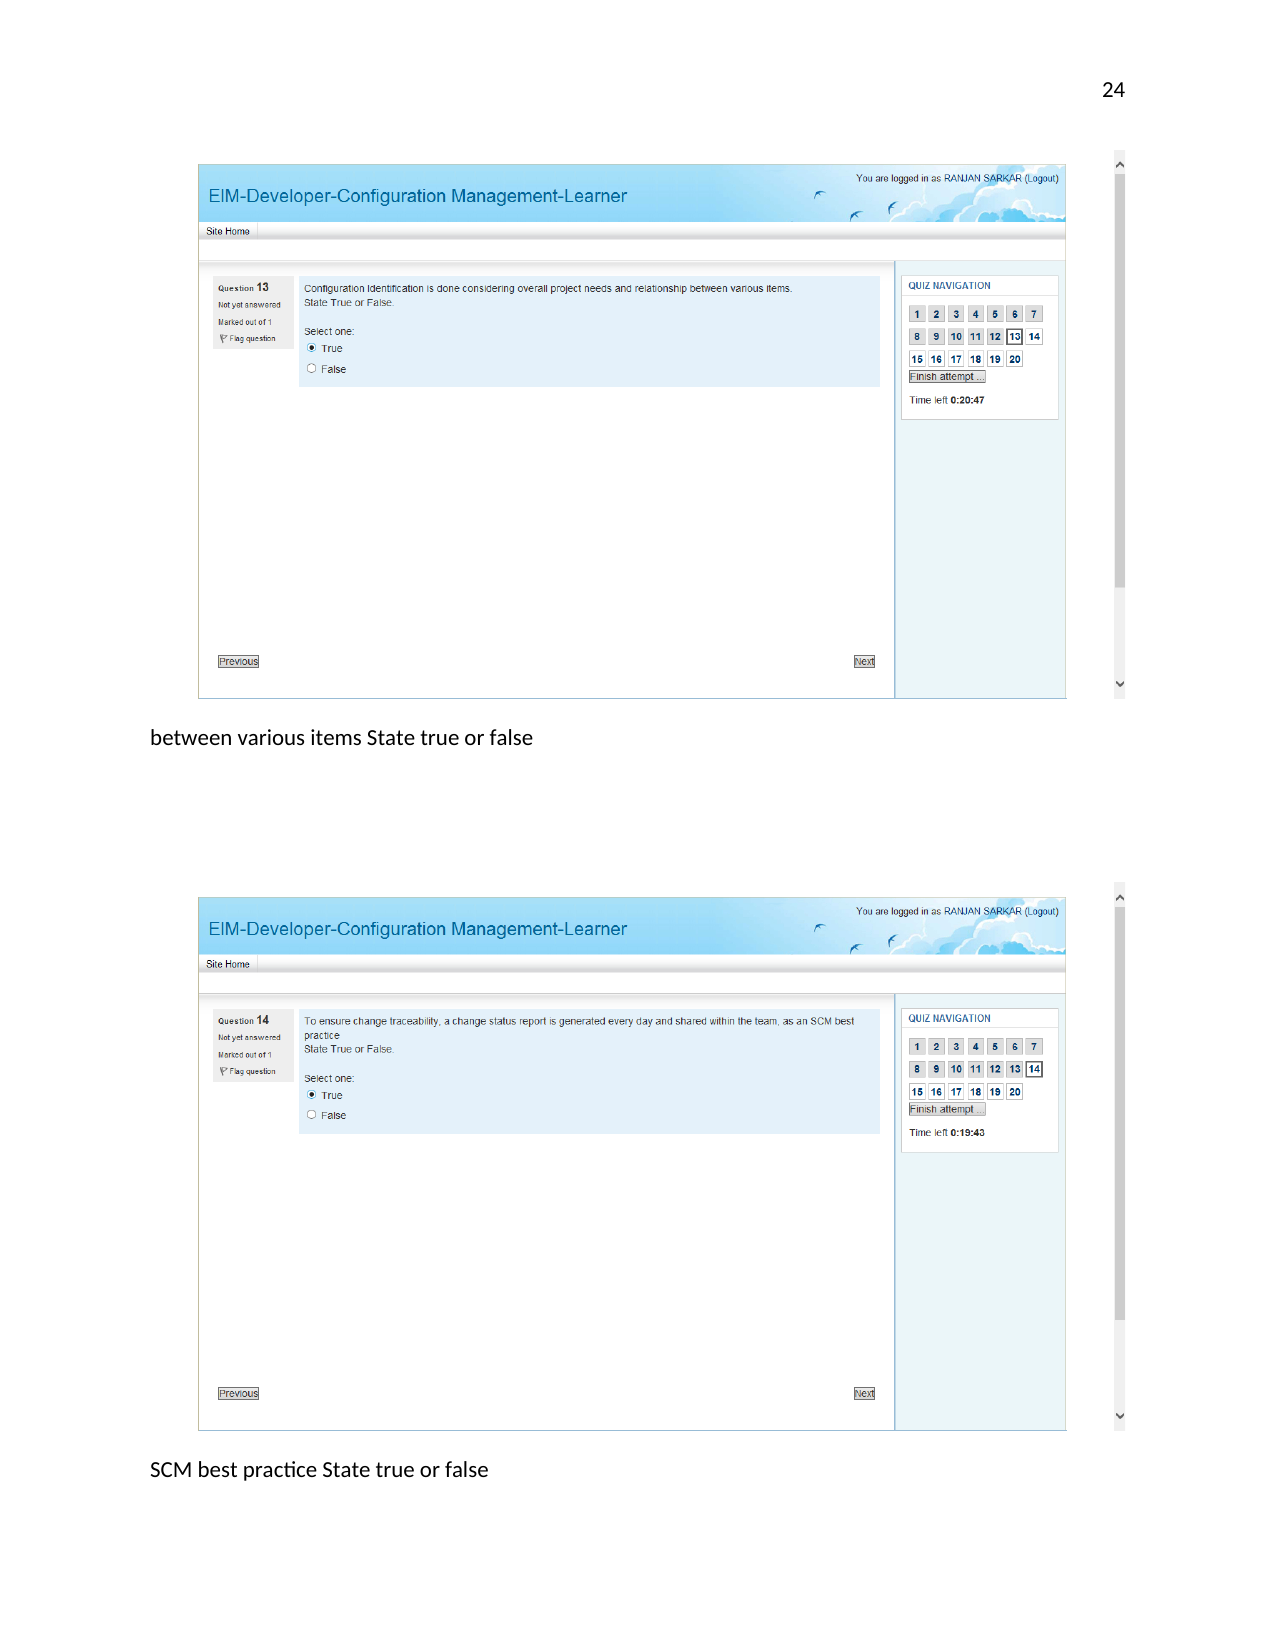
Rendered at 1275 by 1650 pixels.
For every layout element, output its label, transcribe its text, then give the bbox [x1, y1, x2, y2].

picture [150, 882, 1125, 1431]
text between various items State true or false [150, 723, 1125, 751]
text SCM best practice State true or false [150, 1455, 1125, 1483]
picture [150, 150, 1125, 699]
